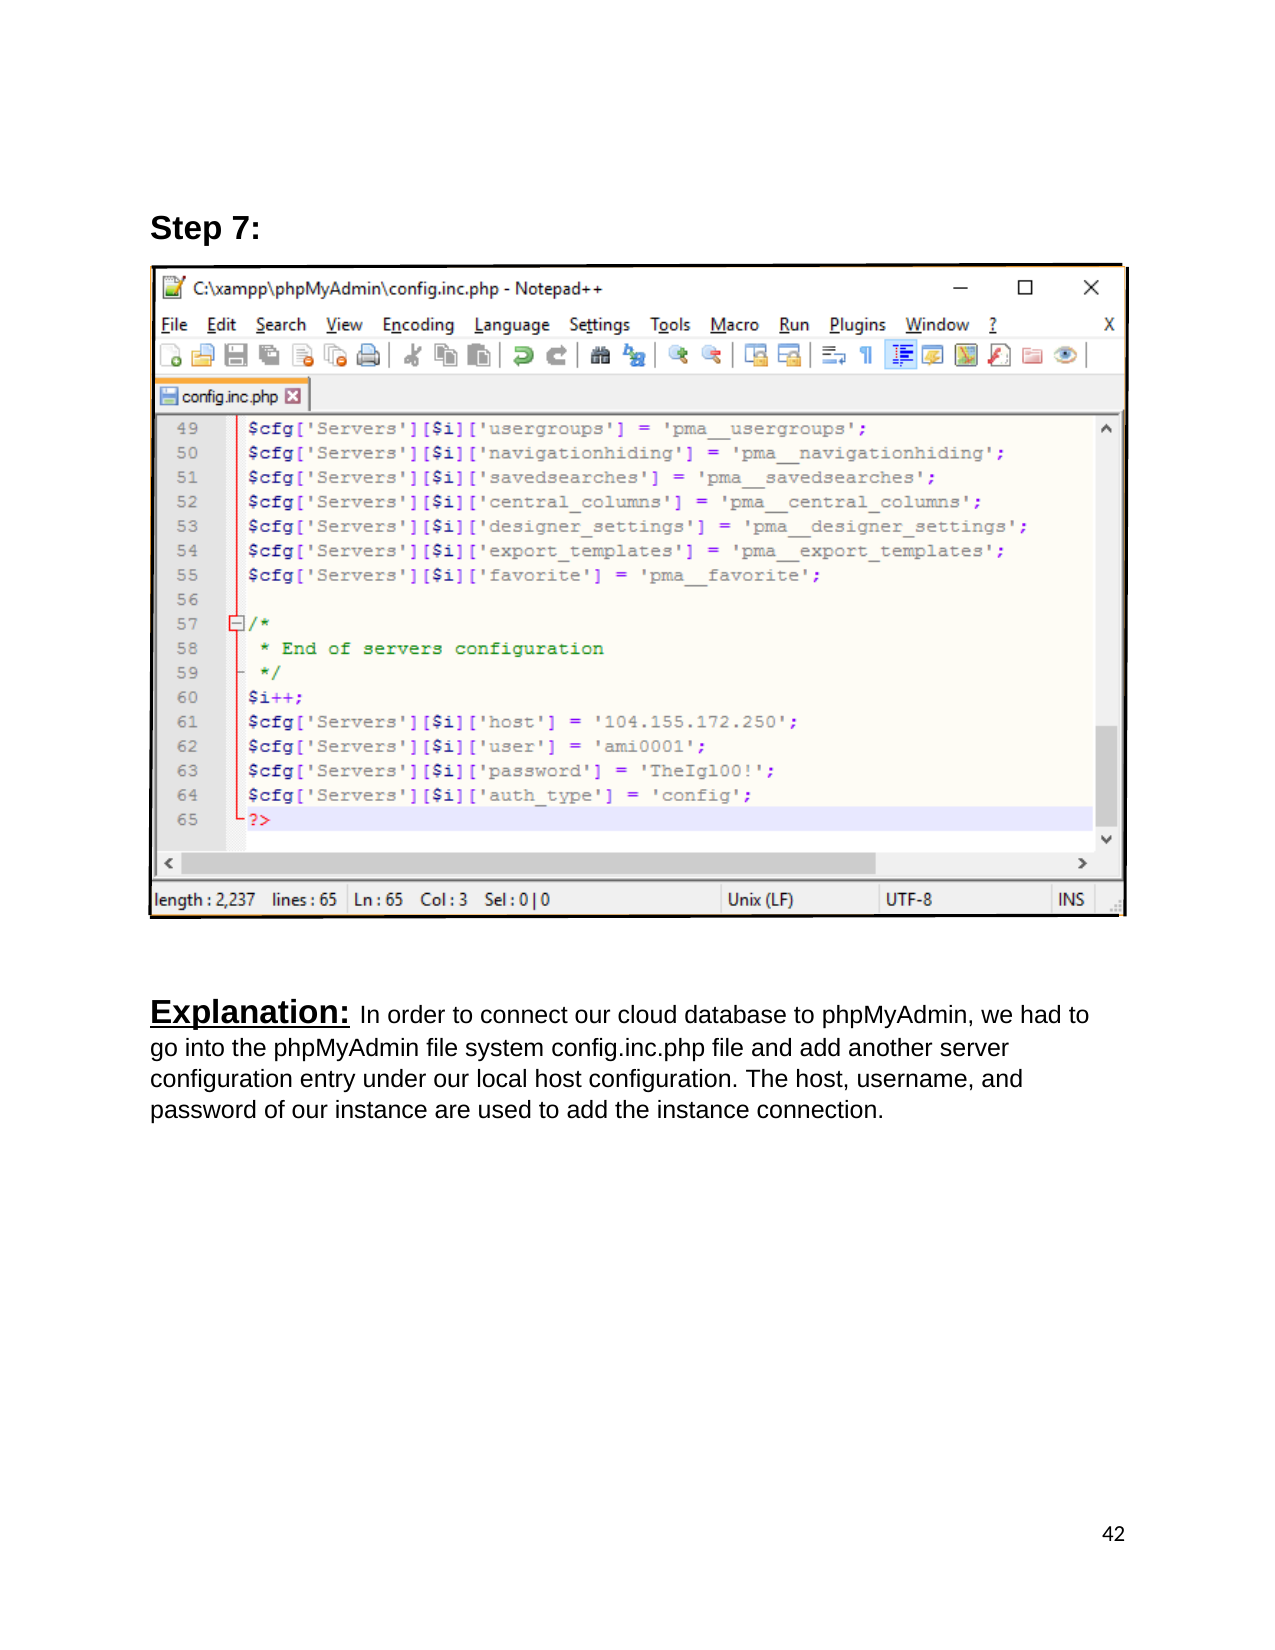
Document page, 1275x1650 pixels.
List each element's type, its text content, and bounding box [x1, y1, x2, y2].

picture [152, 266, 1125, 916]
text Step 7: [150, 208, 1125, 247]
text Explanation: In order to connect our cloud database to phpMyAdmin, we had to go into the phpMyAdmin file system config.inc.php file and add another server configuration entry under our local host configuration. The host, username, and password of our instance are used to add the instance connection. [150, 992, 1125, 1124]
